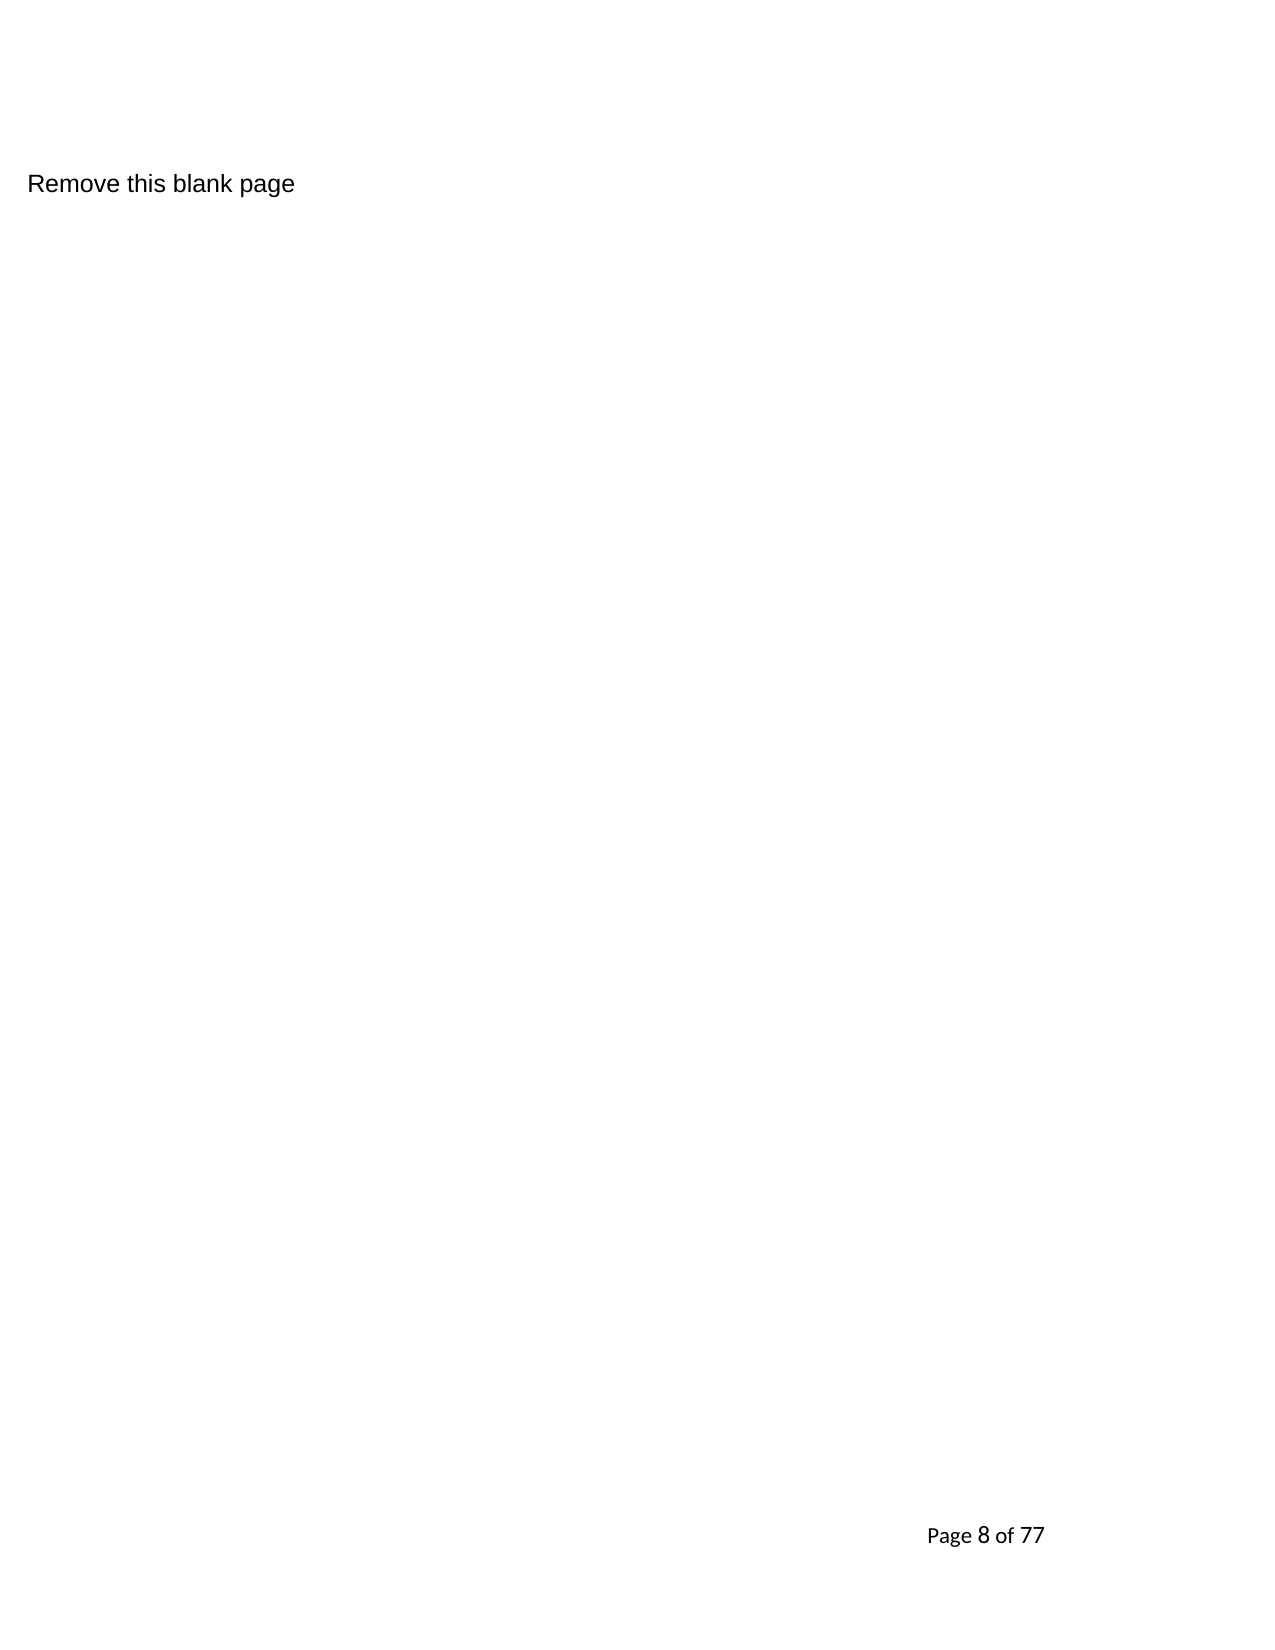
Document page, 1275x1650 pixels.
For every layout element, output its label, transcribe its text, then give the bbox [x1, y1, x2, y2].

text Remove this blank page [27, 169, 1275, 198]
